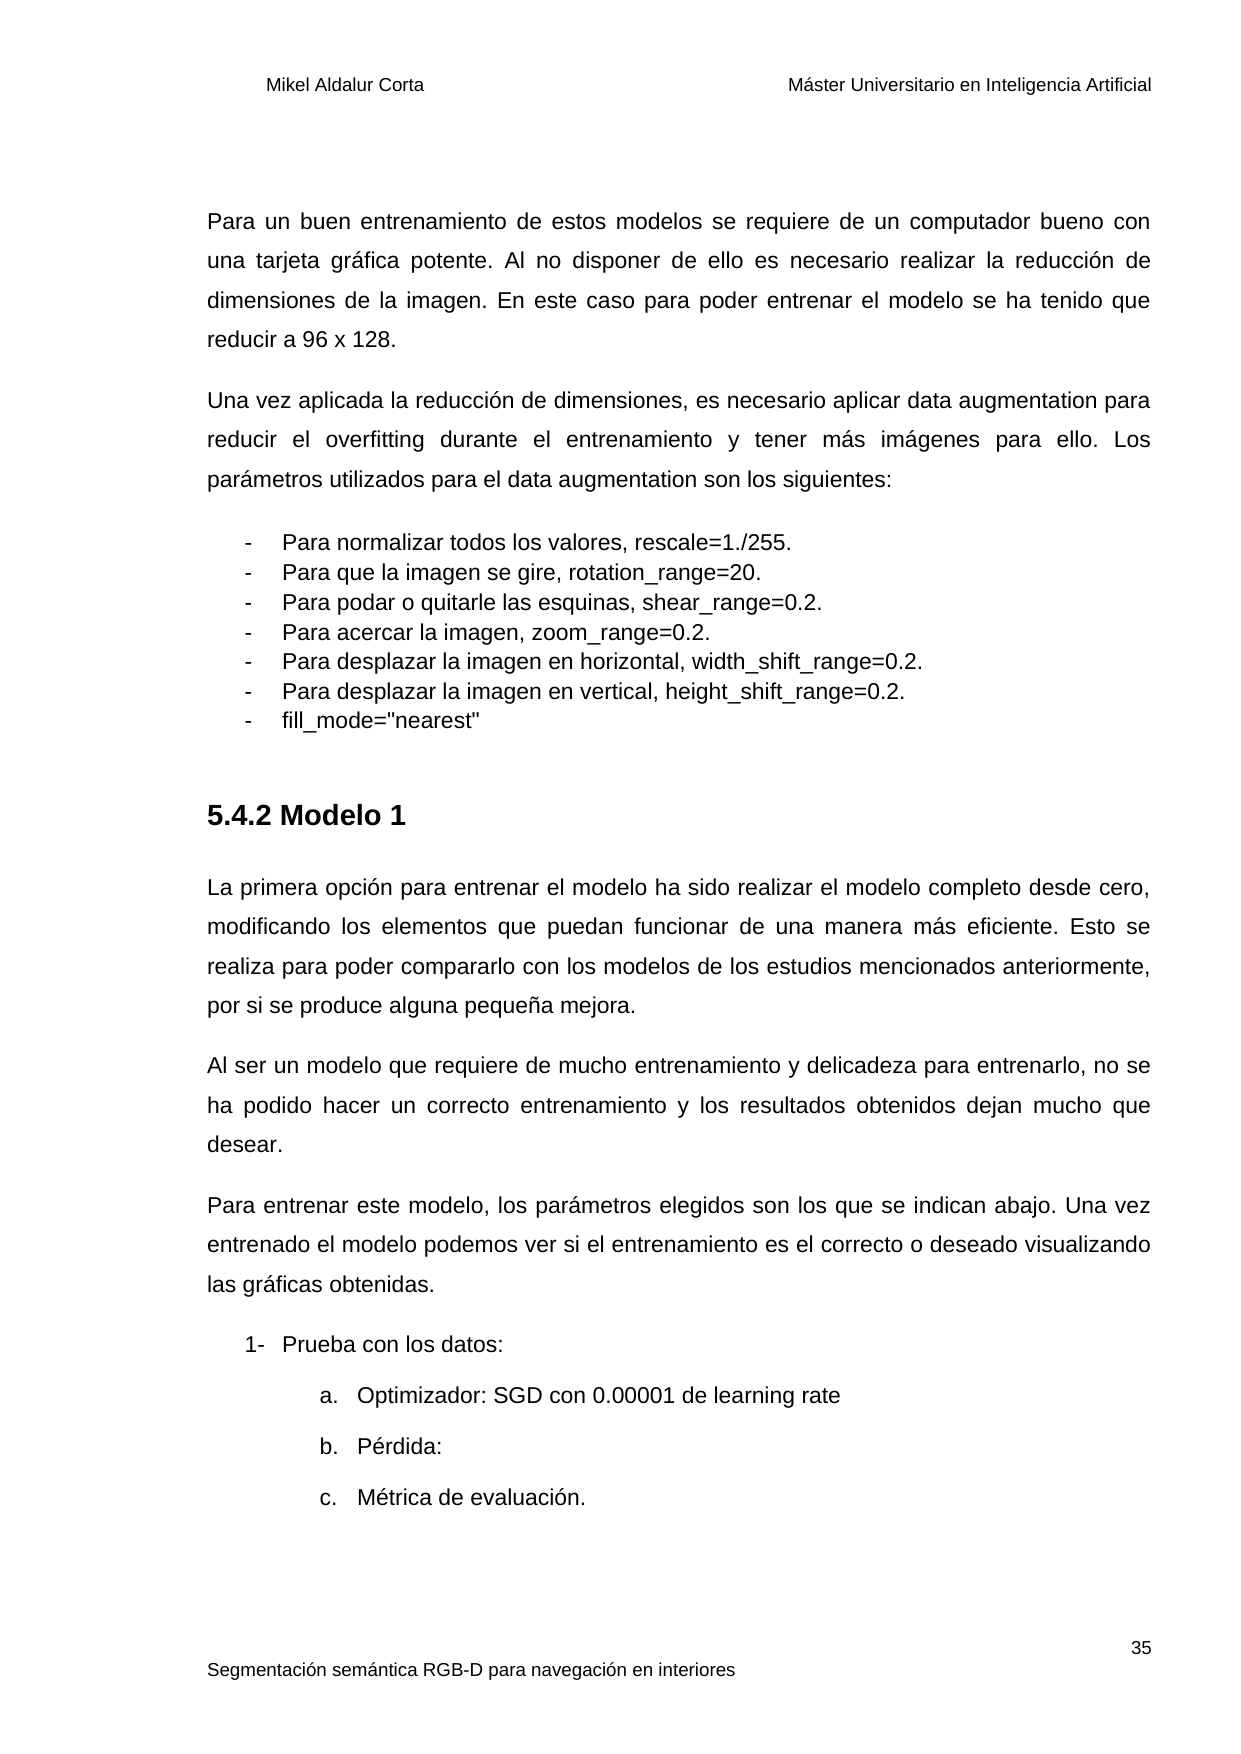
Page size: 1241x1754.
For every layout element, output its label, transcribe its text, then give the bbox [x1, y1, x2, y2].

text La primera opción para entrenar el modelo ha sido realizar el modelo completo desde cero, modificando los elementos que puedan funcionar de una manera más eficiente. Esto se realiza para poder compararlo con los modelos de los estudios mencionados anteriormente, por si se produce alguna pequeña mejora. [207, 874, 1152, 1018]
list fill_mode="nearest" [244, 704, 1152, 734]
list Para desplazar la imagen en horizontal, width_shift_range=0.2. [244, 645, 1152, 674]
list Métrica de evaluación. [319, 1484, 1152, 1510]
list Para normalizar todos los valores, rescale=1./255. [244, 526, 1152, 556]
text Al ser un modelo que requiere de mucho entrenamiento y delicadeza para entrenarlo, no se ha podido hacer un correcto entrenamiento y los resultados obtenidos dejan mucho que desear. [207, 1052, 1152, 1158]
list Pérdida: [319, 1433, 1152, 1459]
list Para que la imagen se gire, rotation_range=20. [244, 556, 1152, 585]
list Para podar o quitarle las esquinas, shear_range=0.2. [244, 585, 1152, 615]
text Para entrenar este modelo, los parámetros elegidos son los que se indican abajo. Una vez entrenado el modelo podemos ver si el entrenamiento es el correcto o deseado visualizando las gráficas obtenidas. [207, 1192, 1152, 1297]
list Prueba con los datos: [244, 1331, 1152, 1357]
text Una vez aplicada la reducción de dimensiones, es necesario aplicar data augmentation para reducir el overfitting durante el entrenamiento y tener más imágenes para ello. Los parámetros utilizados para el data augmentation son los siguientes: [207, 387, 1152, 492]
list Optimizador: SGD con 0.00001 de learning rate [319, 1382, 1152, 1408]
text Para un buen entrenamiento de estos modelos se requiere de un computador bueno con una tarjeta gráfica potente. Al no disponer de ello es necesario realizar la reducción de dimensiones de la imagen. En este caso para poder entrenar el modelo se ha tenido que reducir a 96 x 128. [207, 208, 1152, 353]
subtitle 5.4.2 Modelo 1 [207, 798, 1152, 832]
list Para desplazar la imagen en vertical, height_shift_range=0.2. [244, 674, 1152, 704]
list Para acercar la imagen, zoom_range=0.2. [244, 615, 1152, 645]
